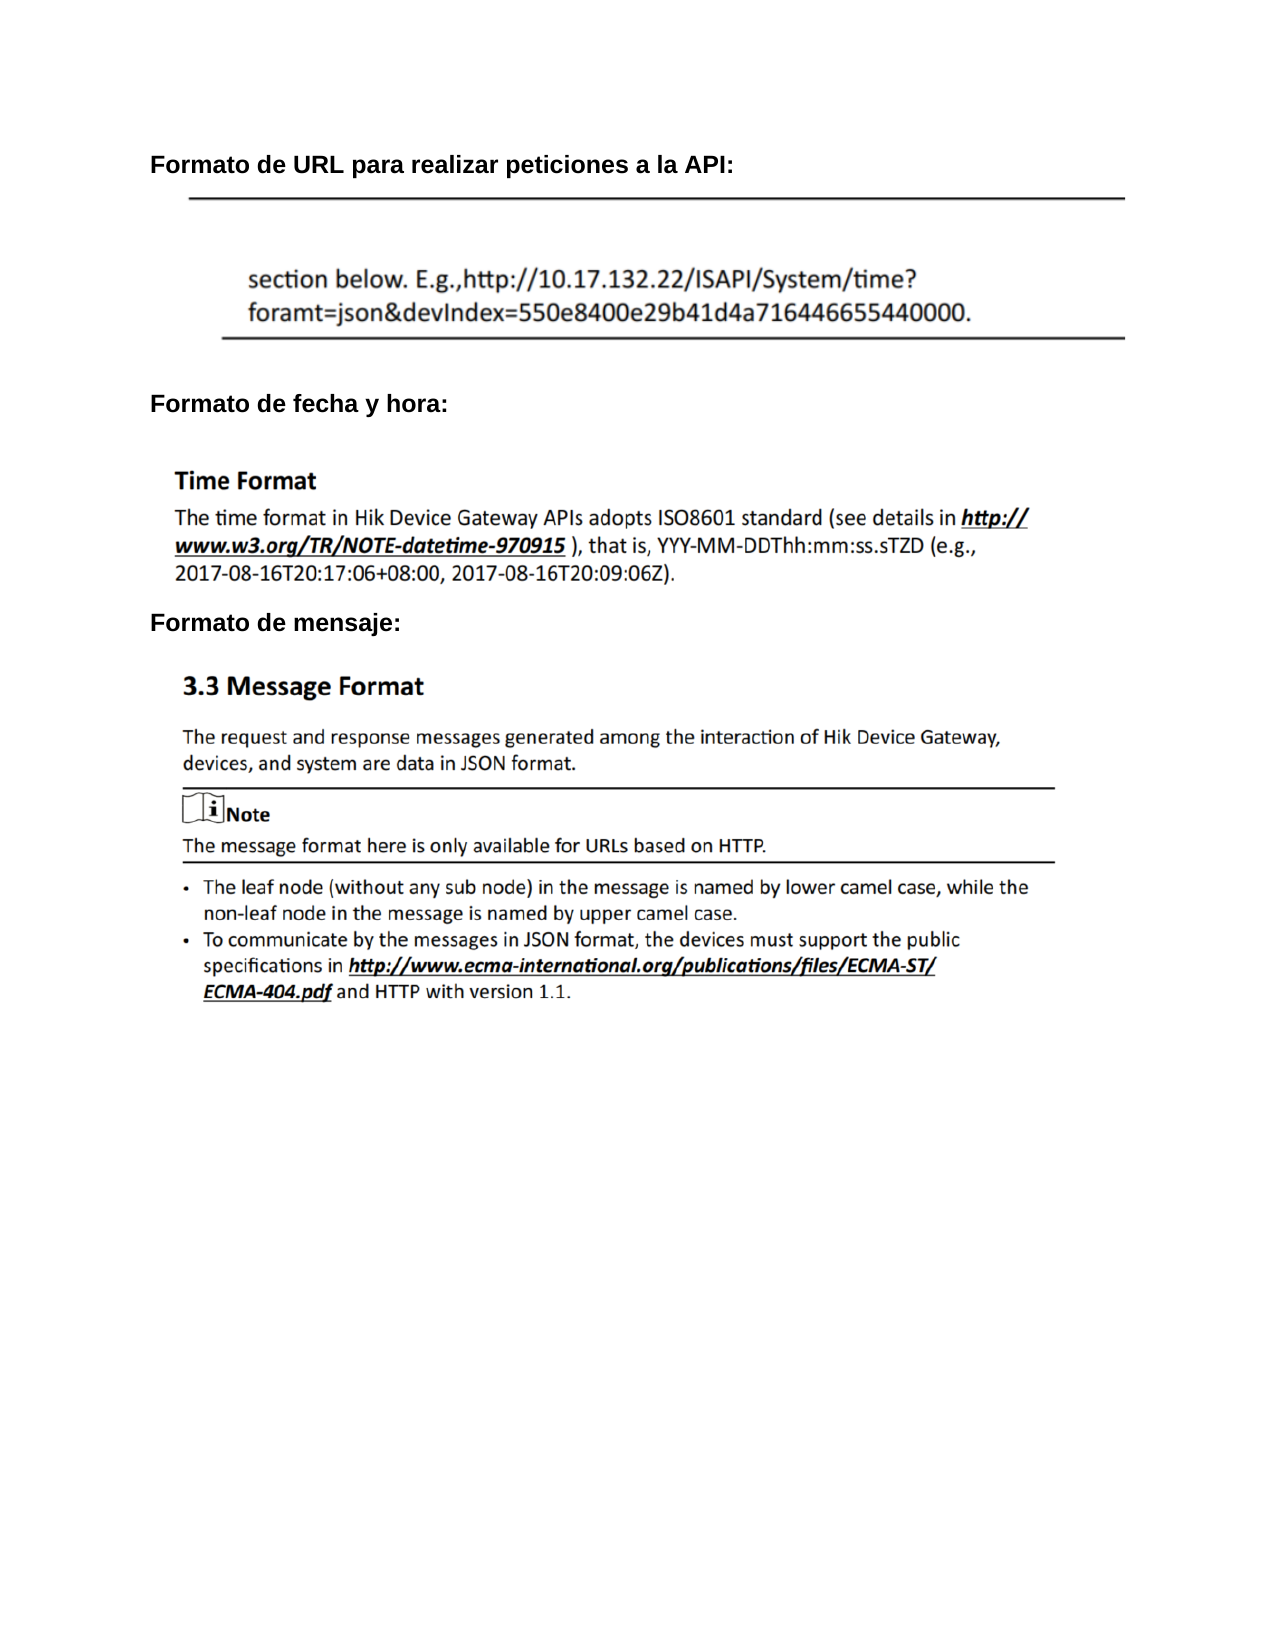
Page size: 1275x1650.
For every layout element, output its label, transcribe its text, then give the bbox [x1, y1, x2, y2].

text Formato de fecha y hora: [150, 389, 1125, 418]
picture [150, 437, 1125, 590]
picture [150, 656, 1125, 1007]
picture [150, 197, 1125, 371]
text Formato de URL para realizar peticiones a la API: [150, 150, 1125, 179]
text Formato de mensaje: [150, 608, 1125, 637]
